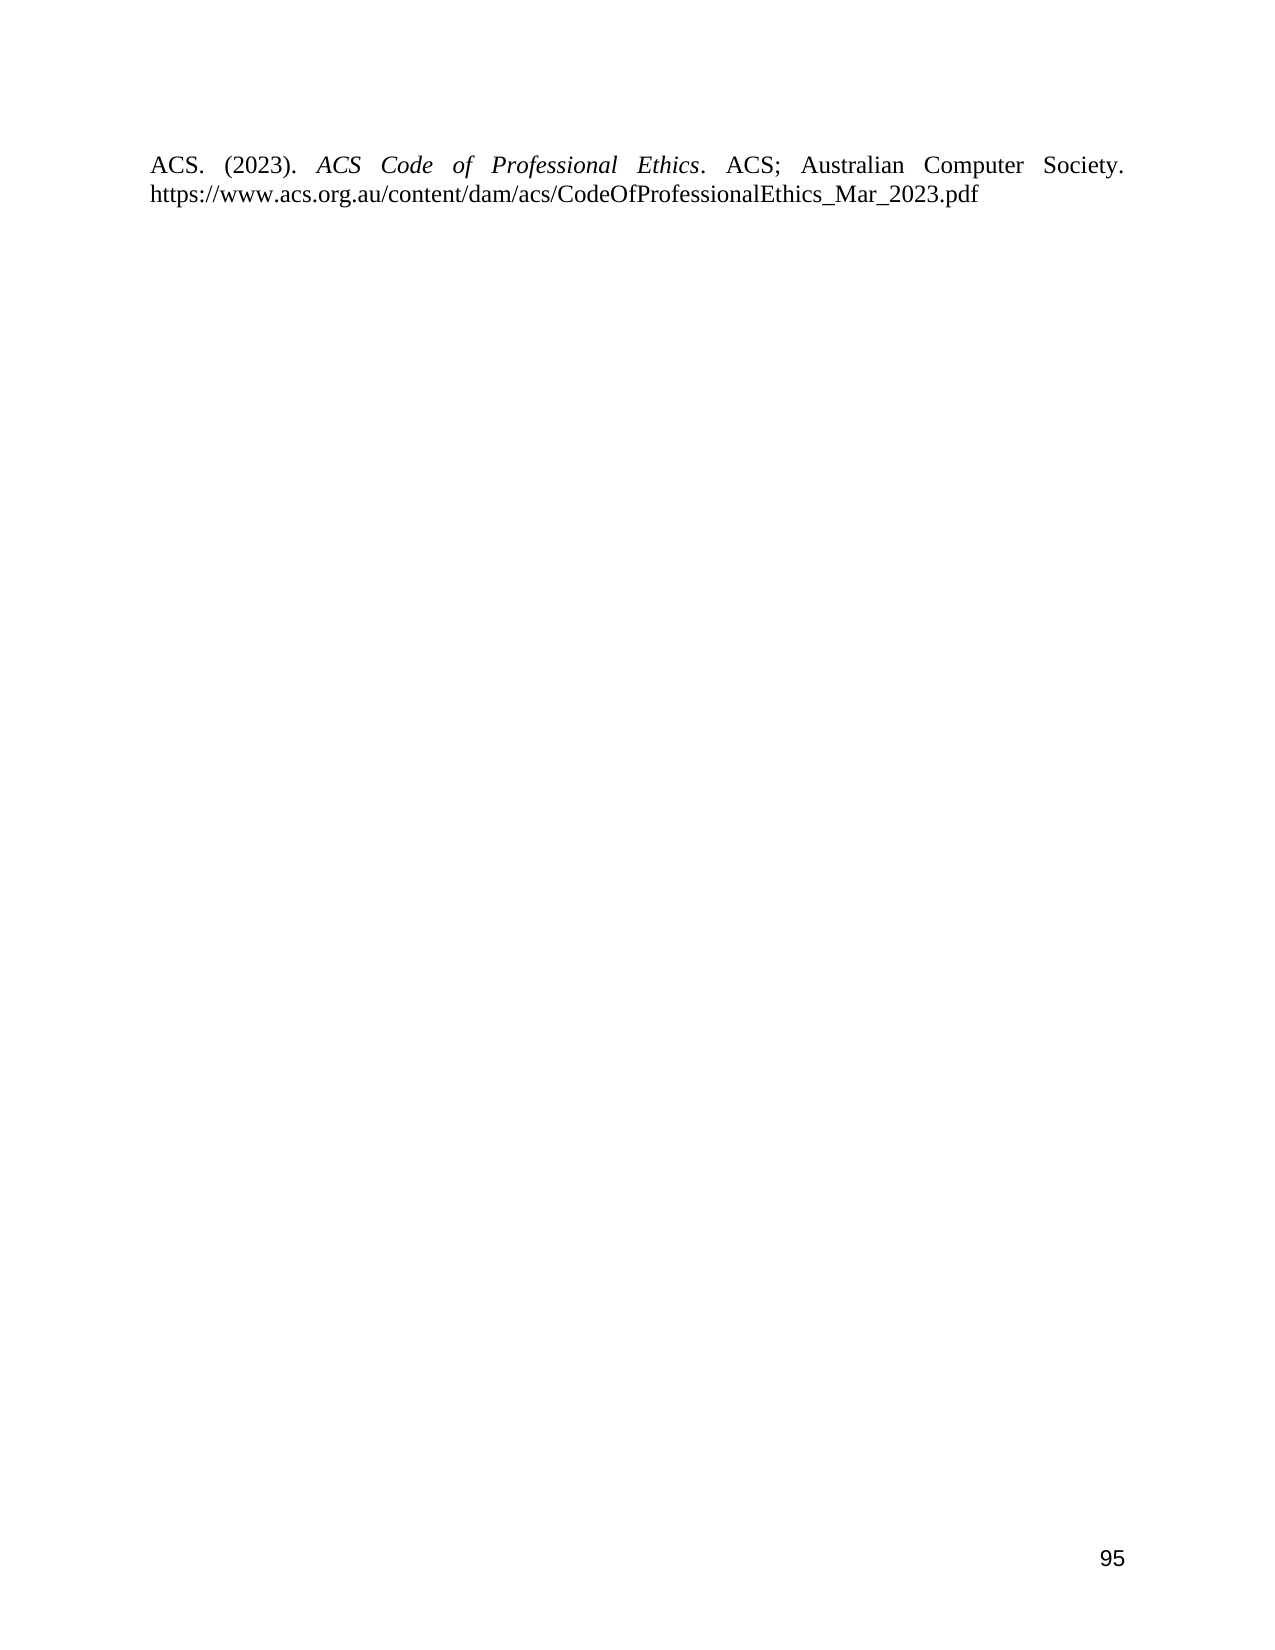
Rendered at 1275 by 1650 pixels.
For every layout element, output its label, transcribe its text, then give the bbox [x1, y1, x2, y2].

text ACS. (2023). ACS Code of Professional Ethics. ACS; Australian Computer Society. https://www.acs.org.au/content/dam/acs/CodeOfProfessionalEthics_Mar_2023.pdf [150, 150, 1125, 207]
